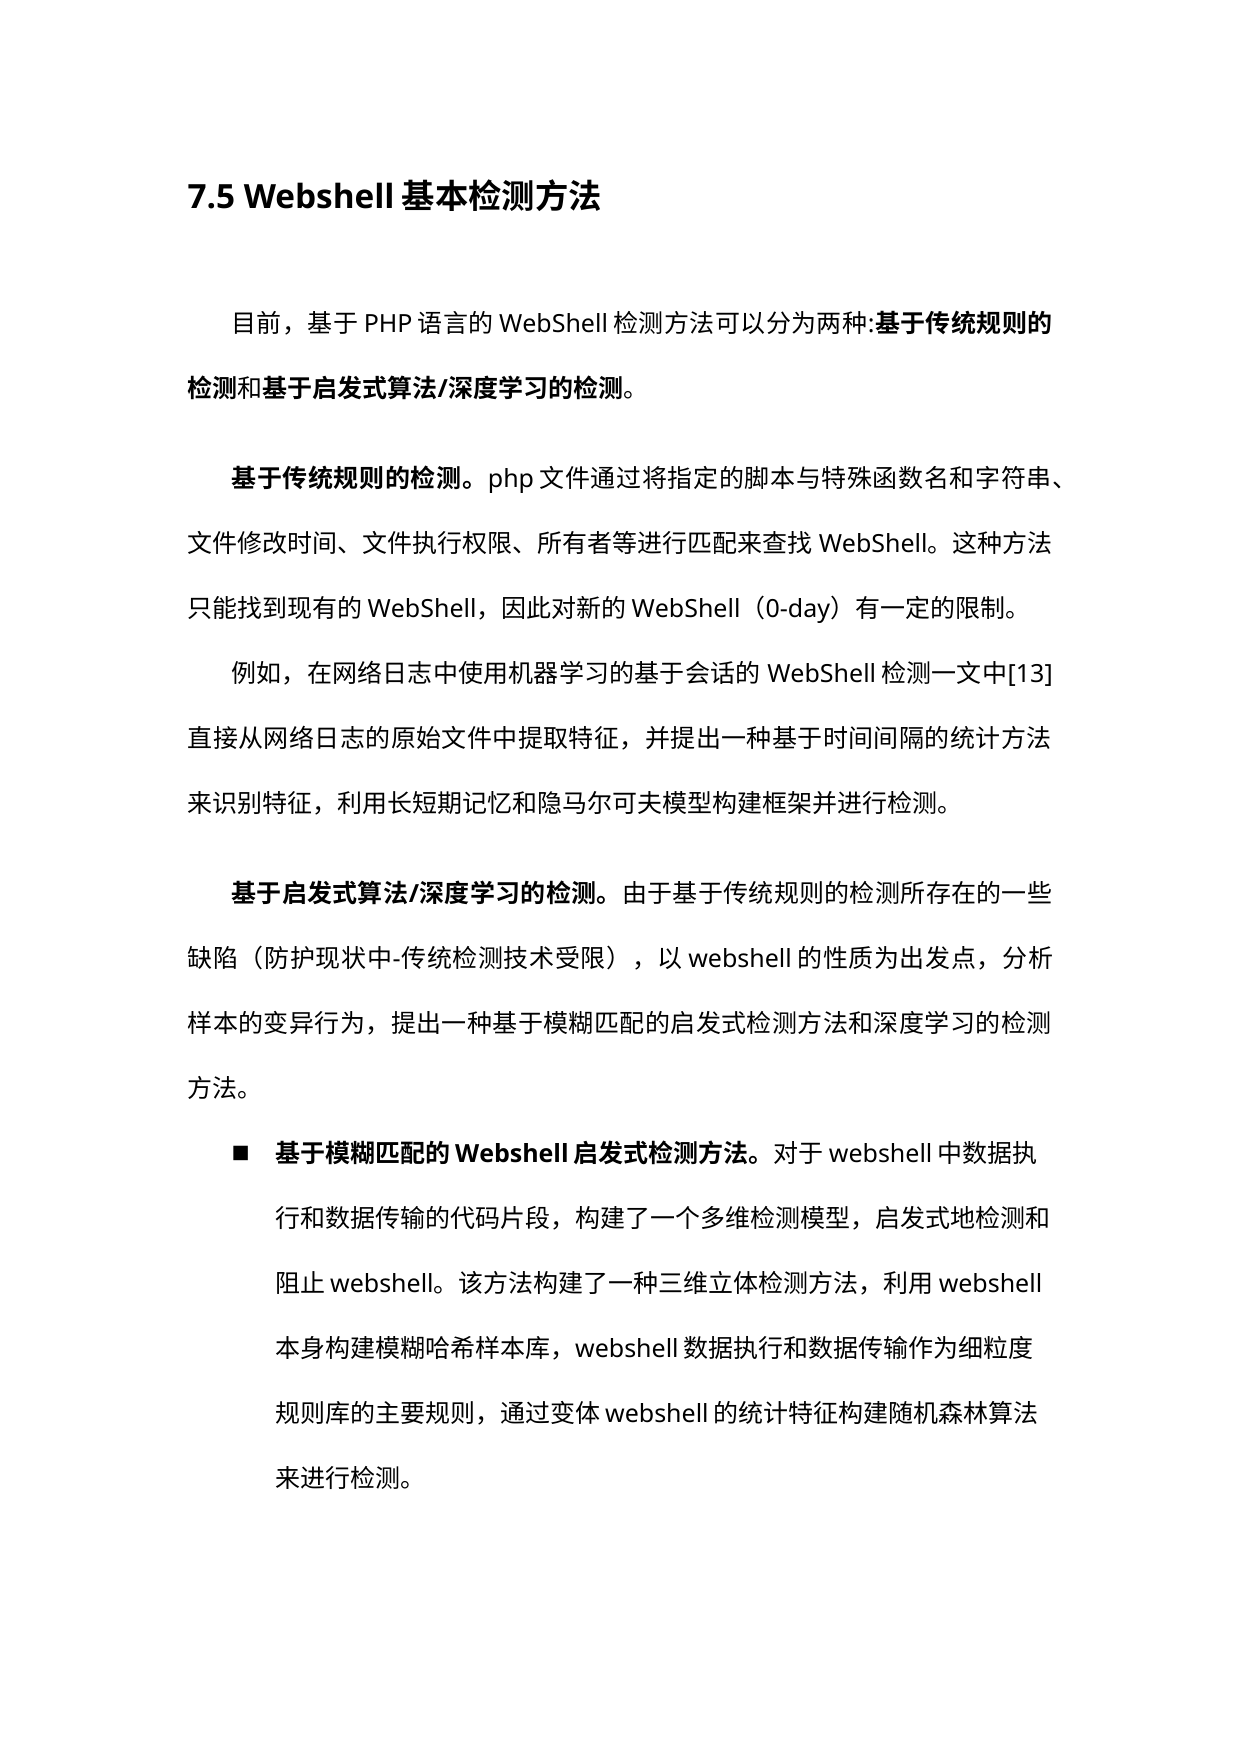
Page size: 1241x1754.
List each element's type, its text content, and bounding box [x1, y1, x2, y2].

subtitle 7.5 Webshell基本检测方法 [187, 162, 1053, 227]
text 基于启发式算法/深度学习的检测。由于基于传统规则的检测所存在的一些缺陷（防护现状中-传统检测技术受限），以webshell的性质为出发点，分析样本的变异行为，提出一种基于模糊匹配的启发式检测方法和深度学习的检测方法。 [187, 859, 1053, 1119]
text 例如，在网络日志中使用机器学习的基于会话的WebShell检测一文中[13]直接从网络日志的原始文件中提取特征，并提出一种基于时间间隔的统计方法来识别特征，利用长短期记忆和隐马尔可夫模型构建框架并进行检测。 [187, 639, 1053, 834]
text 目前，基于PHP语言的WebShell检测方法可以分为两种:基于传统规则的检测和基于启发式算法/深度学习的检测。 [187, 289, 1053, 419]
list 基于模糊匹配的Webshell启发式检测方法。对于webshell中数据执行和数据传输的代码片段，构建了一个多维检测模型，启发式地检测和阻止webshell。该方法构建了一种三维立体检测方法，利用webshell本身构建模糊哈希样本库，webshell数据执行和数据传输作为细粒度规则库的主要规则，通过变体webshell的统计特征构建随机森林算法来进行检测。 [231, 1119, 1053, 1509]
text 基于传统规则的检测。php文件通过将指定的脚本与特殊函数名和字符串、文件修改时间、文件执行权限、所有者等进行匹配来查找WebShell。这种方法只能找到现有的WebShell，因此对新的WebShell（0-day）有一定的限制。 [187, 444, 1053, 639]
